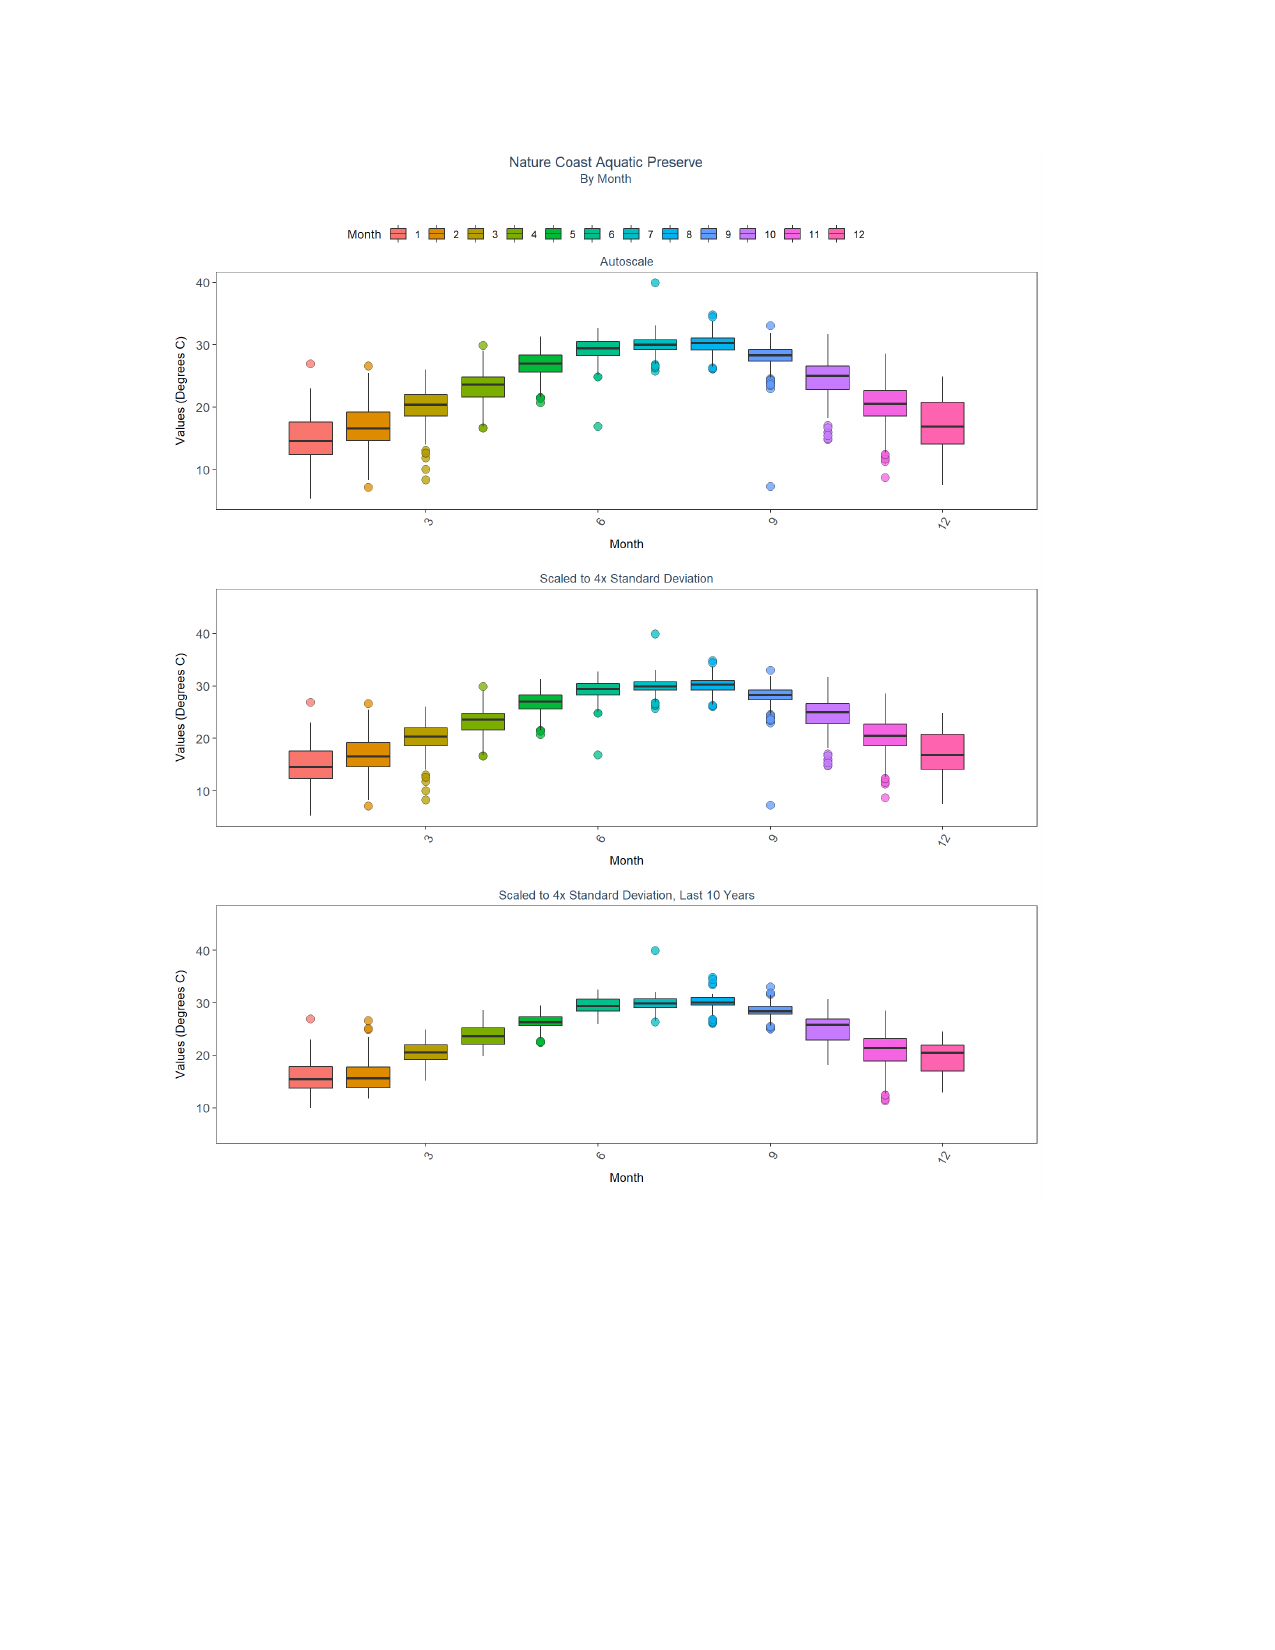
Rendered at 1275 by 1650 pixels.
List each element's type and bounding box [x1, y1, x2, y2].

picture [168, 150, 1044, 1200]
